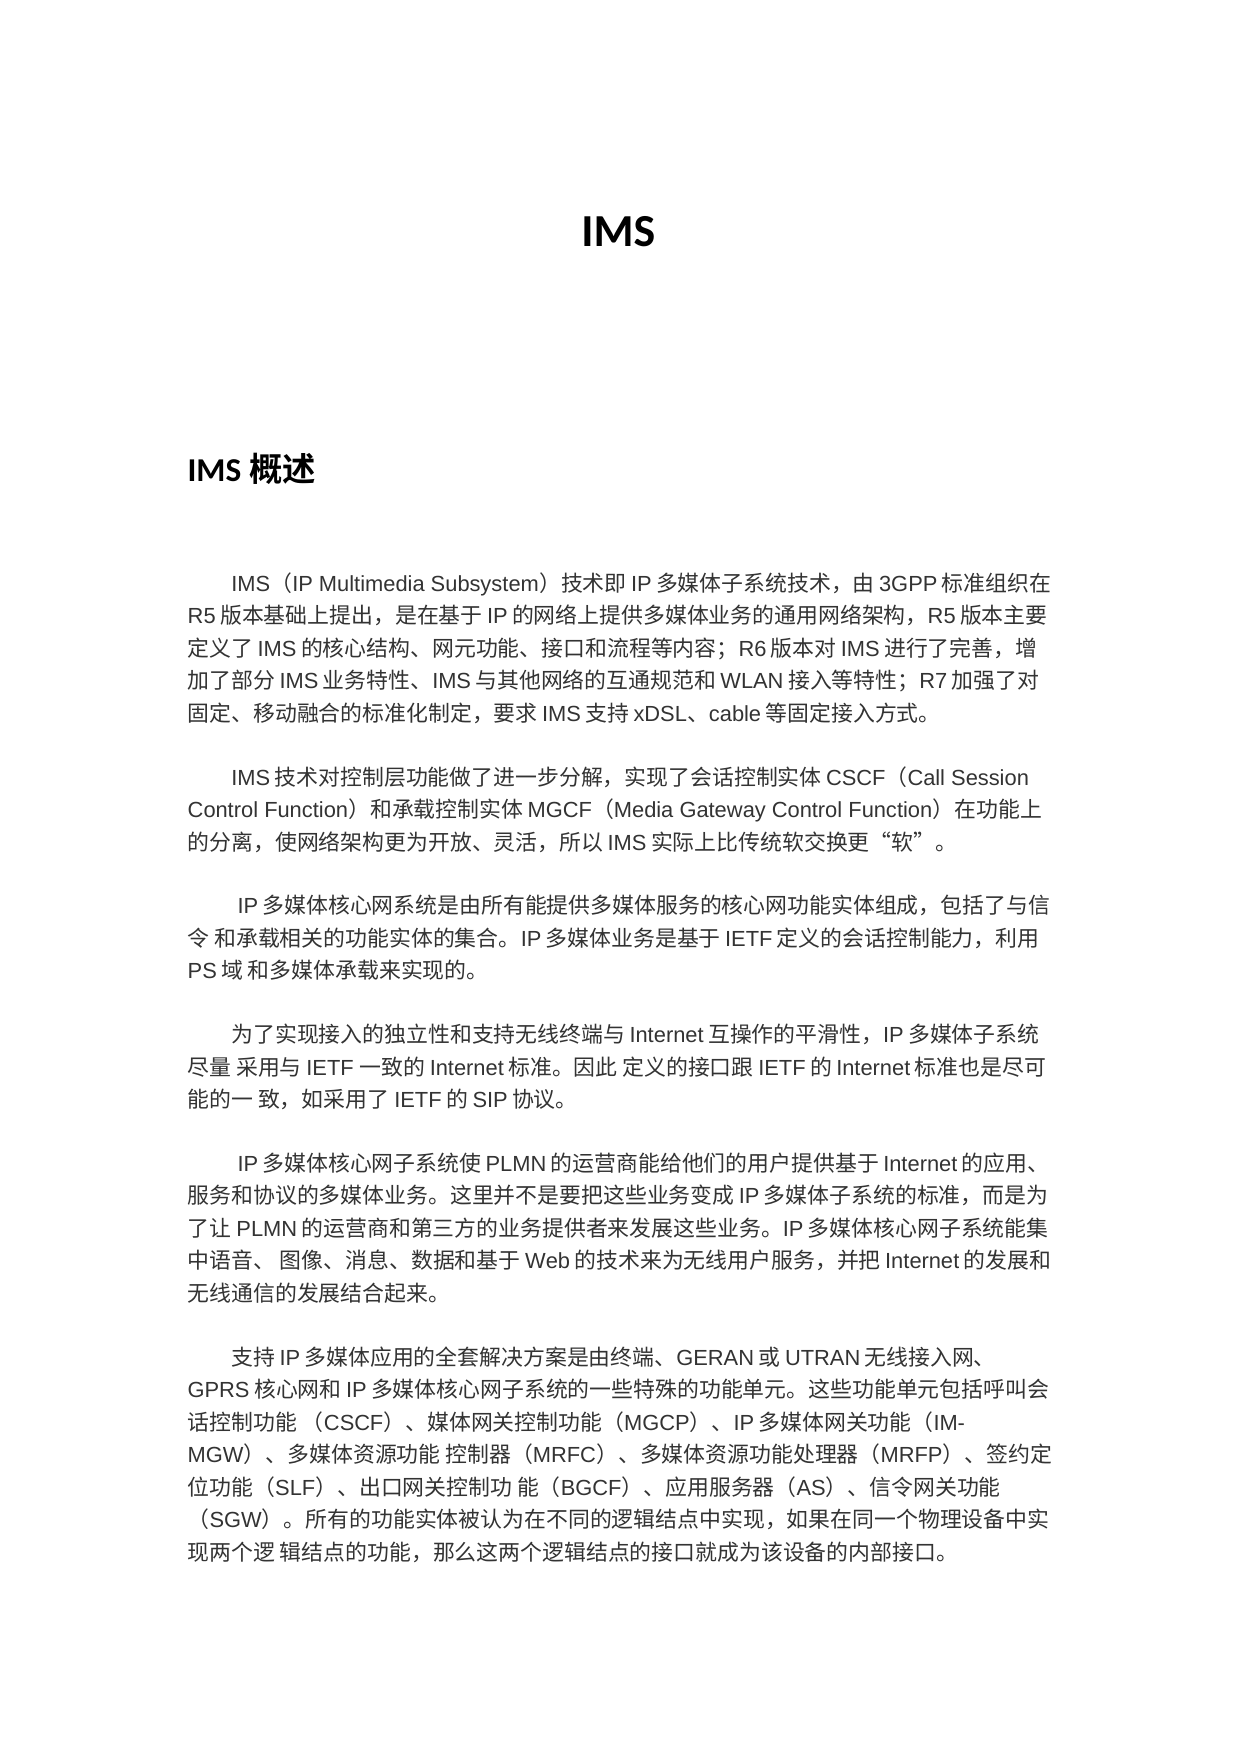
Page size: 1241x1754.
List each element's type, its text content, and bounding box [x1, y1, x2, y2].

text 支持IP多媒体应用的全套解决方案是由终端、GERAN或UTRAN无线接入网、GPRS核心网和IP多媒体核心网子系统的一些特殊的功能单元。这些功能单元包括呼叫会话控制功能 （CSCF）、媒体网关控制功能（MGCP）、IP多媒体网关功能（IM-MGW）、多媒体资源功能 控制器（MRFC）、多媒体资源功能处理器（MRFP）、签约定位功能（SLF）、出口网关控制功 能（BGCF）、应用服务器（AS）、信令网关功能（SGW）。所有的功能实体被认为在不同的逻辑结点中实现，如果在同一个物理设备中实现两个逻 辑结点的功能，那么这两个逻辑结点的接口就成为该设备的内部接口。 [187, 1339, 1053, 1567]
text IMS（IP Multimedia Subsystem）技术即IP多媒体子系统技术，由3GPP标准组织在R5版本基础上提出，是在基于IP的网络上提供多媒体业务的通用网络架构，R5版本主要定义了IMS的核心结构、网元功能、接口和流程等内容；R6版本对IMS进行了完善，增加了部分IMS业务特性、IMS与其他网络的互通规范和WLAN接入等特性；R7加强了对固定、移动融合的标准化制定，要求IMS支持xDSL、cable等固定接入方式。 [187, 566, 1053, 728]
text 为了实现接入的独立性和支持无线终端与Internet互操作的平滑性，IP多媒体子系统尽量 采用与IETF 一致的Internet标准。因此 定义的接口跟IETF的Internet标准也是尽可能的一 致，如采用了 IETF的SIP协议。 [187, 1017, 1053, 1114]
text IP多媒体核心网子系统使PLMN的运营商能给他们的用户提供基于Internet的应用、服务和协议的多媒体业务。这里并不是要把这些业务变成IP多媒体子系统的标准，而是为了让 PLMN的运营商和第三方的业务提供者来发展这些业务。IP多媒体核心网子系统能集中语音、 图像、消息、数据和基于Web的技术来为无线用户服务，并把Internet的发展和无线通信的发展结合起来。 [187, 1146, 1053, 1308]
subtitle IMS [537, 197, 1053, 262]
text IMS技术对控制层功能做了进一步分解，实现了会话控制实体CSCF（Call Session Control Function）和承载控制实体MGCF（Media Gateway Control Function）在功能上的分离，使网络架构更为开放、灵活，所以IMS实际上比传统软交换更“软”。 [187, 759, 1053, 857]
text IP多媒体核心网系统是由所有能提供多媒体服务的核心网功能实体组成，包括了与信令 和承载相关的功能实体的集合。IP多媒体业务是基于IETF定义的会话控制能力，利用PS域 和多媒体承载来实现的。 [187, 888, 1053, 986]
subtitle IMS 概述 [187, 434, 1053, 499]
